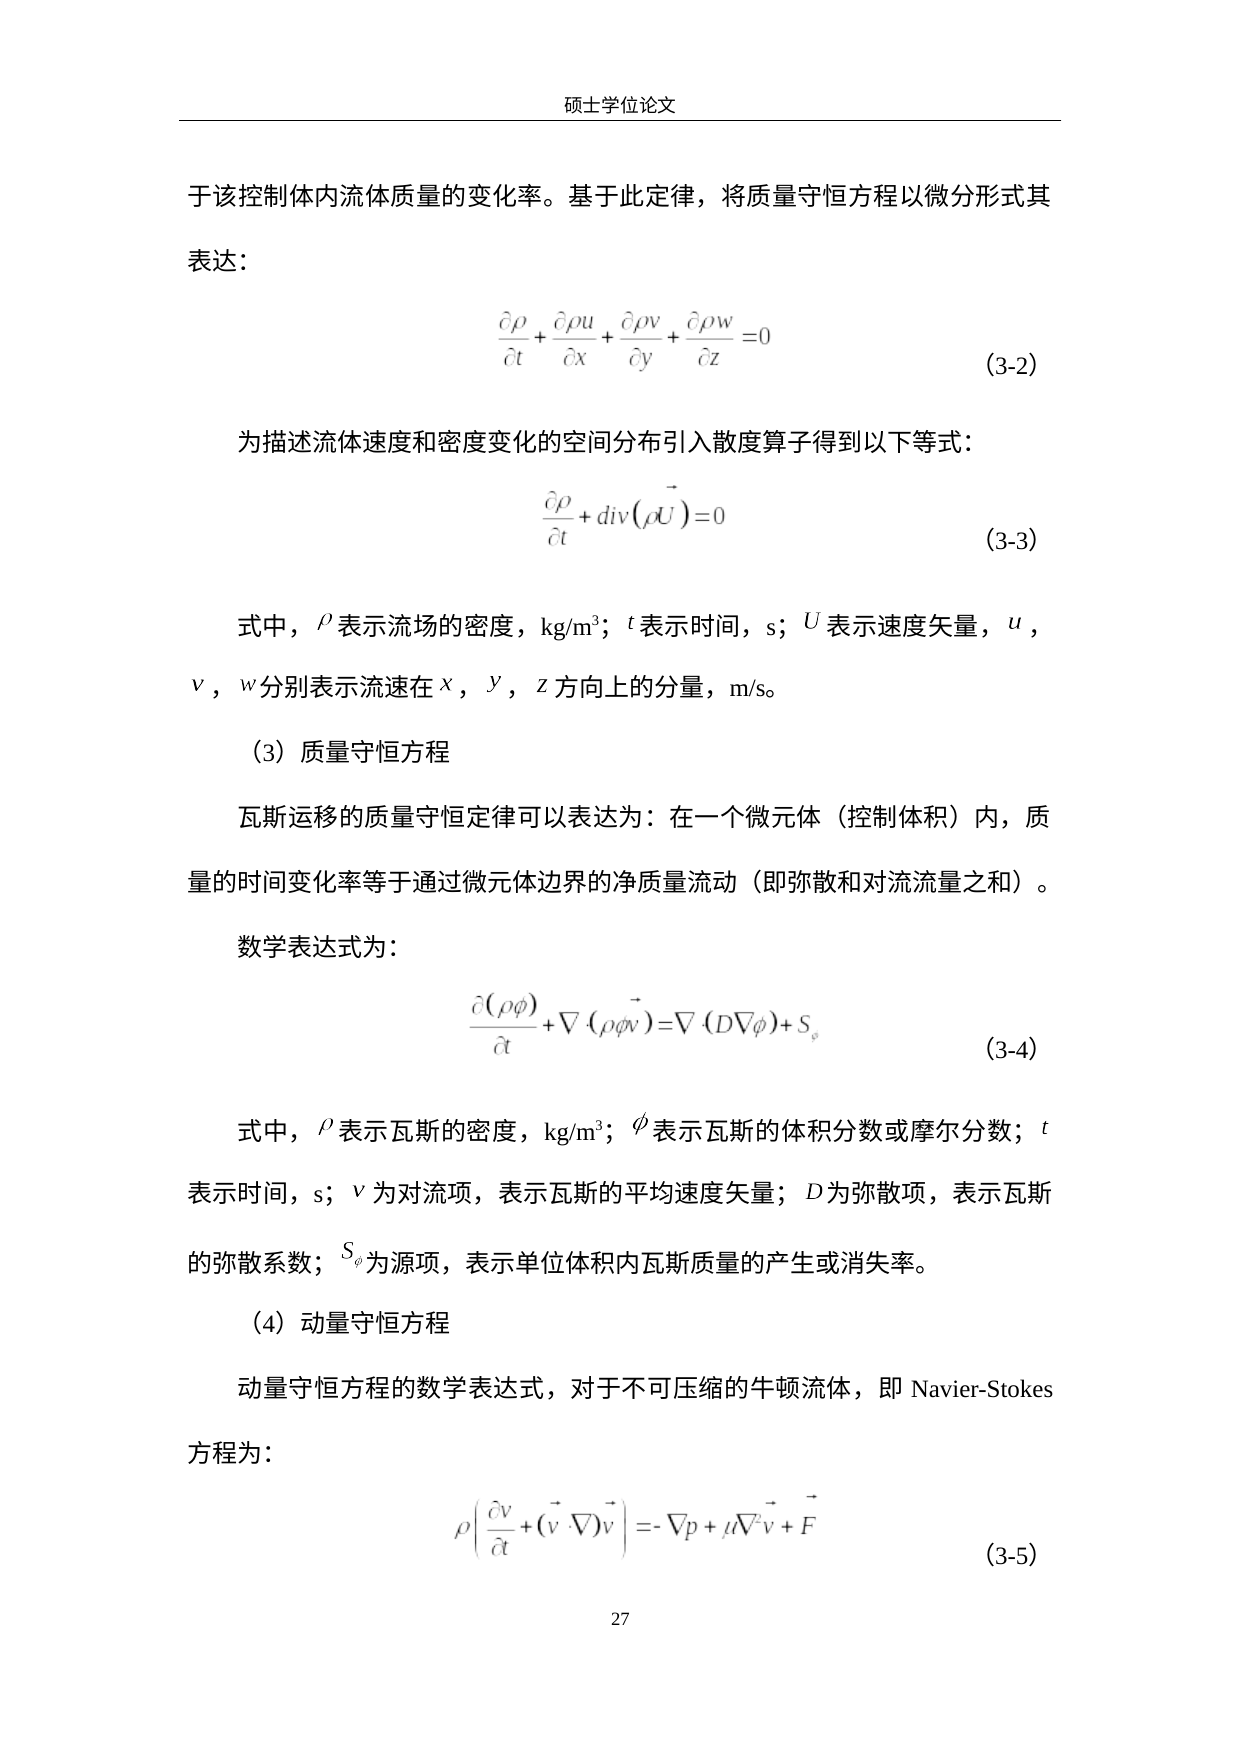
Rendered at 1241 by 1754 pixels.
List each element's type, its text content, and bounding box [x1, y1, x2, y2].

text （3-5） [187, 1484, 1053, 1581]
text 数学表达式为： [187, 913, 1053, 978]
text （3）质量守恒方程 [187, 718, 1053, 783]
text （3-2） [187, 292, 1053, 389]
text （3-4） [187, 978, 1053, 1076]
text 式中，表示瓦斯的密度，kg/m3；表示瓦斯的体积分数或摩尔分数；表示时间，s；为对流项，表示瓦斯的平均速度矢量；为弥散项，表示瓦斯的弥散系数；为源项，表示单位体积内瓦斯质量的产生或消失率。 [187, 1094, 1053, 1289]
text 瓦斯运移的质量守恒定律可以表达为：在一个微元体（控制体积）内，质量的时间变化率等于通过微元体边界的净质量流动（即弥散和对流流量之和）。 [187, 783, 1053, 913]
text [187, 162, 1053, 292]
text （4）动量守恒方程 [187, 1289, 1053, 1354]
text 为描述流体速度和密度变化的空间分布引入散度算子得到以下等式： [187, 408, 1053, 473]
text 动量守恒方程的数学表达式，对于不可压缩的牛顿流体，即Navier-Stokes方程为： [187, 1354, 1053, 1484]
text （3-3） [187, 473, 1053, 570]
text 式中，表示流场的密度，kg/m3；表示时间，s；表示速度矢量，，，分别表示流速在，，方向上的分量，m/s。 [187, 588, 1053, 718]
